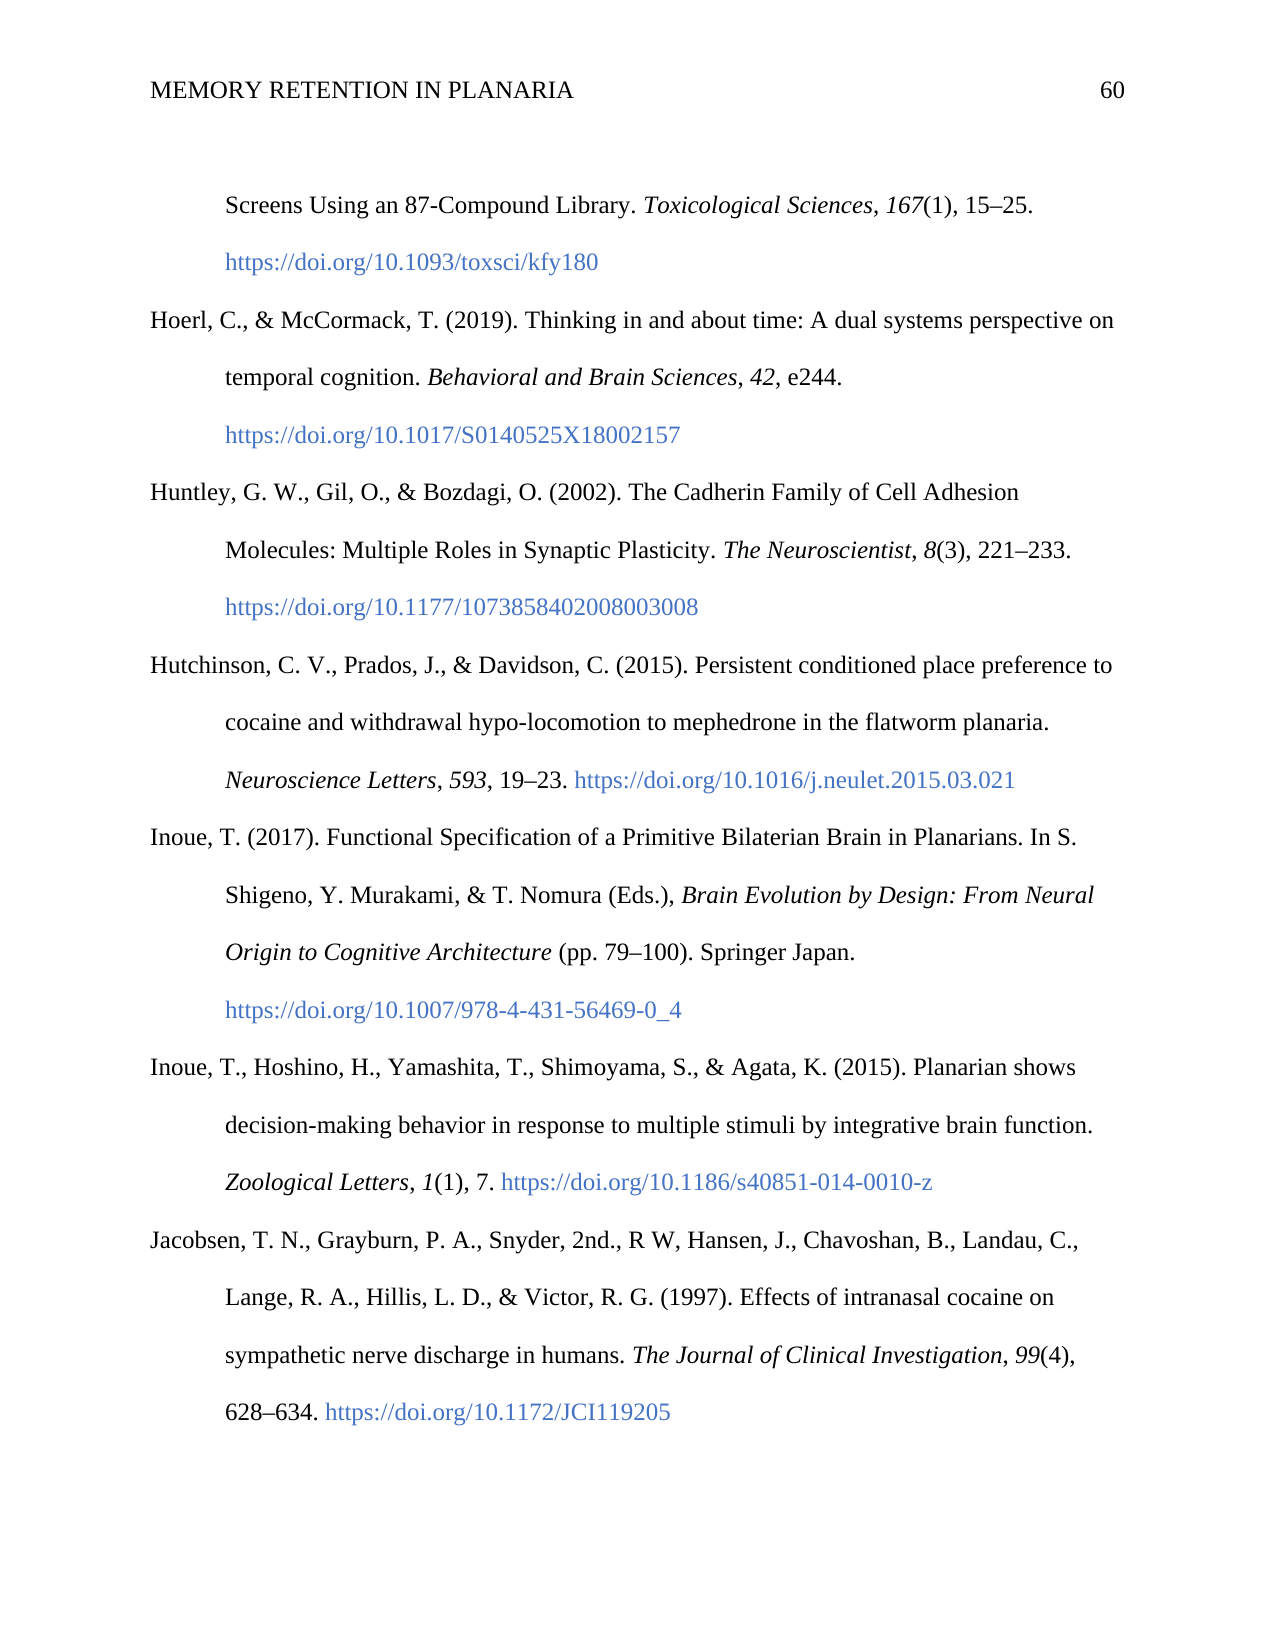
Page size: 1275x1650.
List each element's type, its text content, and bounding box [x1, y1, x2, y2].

text Hutchinson, C. V., Prados, J., & Davidson, C. (2015). Persistent conditioned place preference to cocaine and withdrawal hypo-locomotion to mephedrone in the flatworm planaria. Neuroscience Letters, 593, 19–23. https://doi.org/10.1016/j.neulet.2015.03.021 [150, 650, 1125, 794]
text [150, 190, 1125, 276]
text Inoue, T. (2017). Functional Specification of a Primitive Bilaterian Brain in Planarians. In S. Shigeno, Y. Murakami, & T. Nomura (Eds.), Brain Evolution by Design: From Neural Origin to Cognitive Architecture (pp. 79–100). Springer Japan. https://doi.org/10.1007/978-4-431-56469-0_4 [150, 822, 1125, 1024]
text Jacobsen, T. N., Grayburn, P. A., Snyder, 2nd., R W, Hansen, J., Chavoshan, B., Landau, C., Lange, R. A., Hillis, L. D., & Victor, R. G. (1997). Effects of intranasal cocaine on sympathetic nerve discharge in humans. The Journal of Clinical Investigation, 99(4), 628–634. https://doi.org/10.1172/JCI119205 [150, 1225, 1125, 1426]
text Inoue, T., Hoshino, H., Yamashita, T., Shimoyama, S., & Agata, K. (2015). Planarian shows decision-making behavior in response to multiple stimuli by integrative brain function. Zoological Letters, 1(1), 7. https://doi.org/10.1186/s40851-014-0010-z [150, 1052, 1125, 1196]
text Hoerl, C., & McCormack, T. (2019). Thinking in and about time: A dual systems perspective on temporal cognition. Behavioral and Brain Sciences, 42, e244. https://doi.org/10.1017/S0140525X18002157 [150, 305, 1125, 449]
text Huntley, G. W., Gil, O., & Bozdagi, O. (2002). The Cadherin Family of Cell Adhesion Molecules: Multiple Roles in Synaptic Plasticity. The Neuroscientist, 8(3), 221–233. https://doi.org/10.1177/1073858402008003008 [150, 477, 1125, 621]
